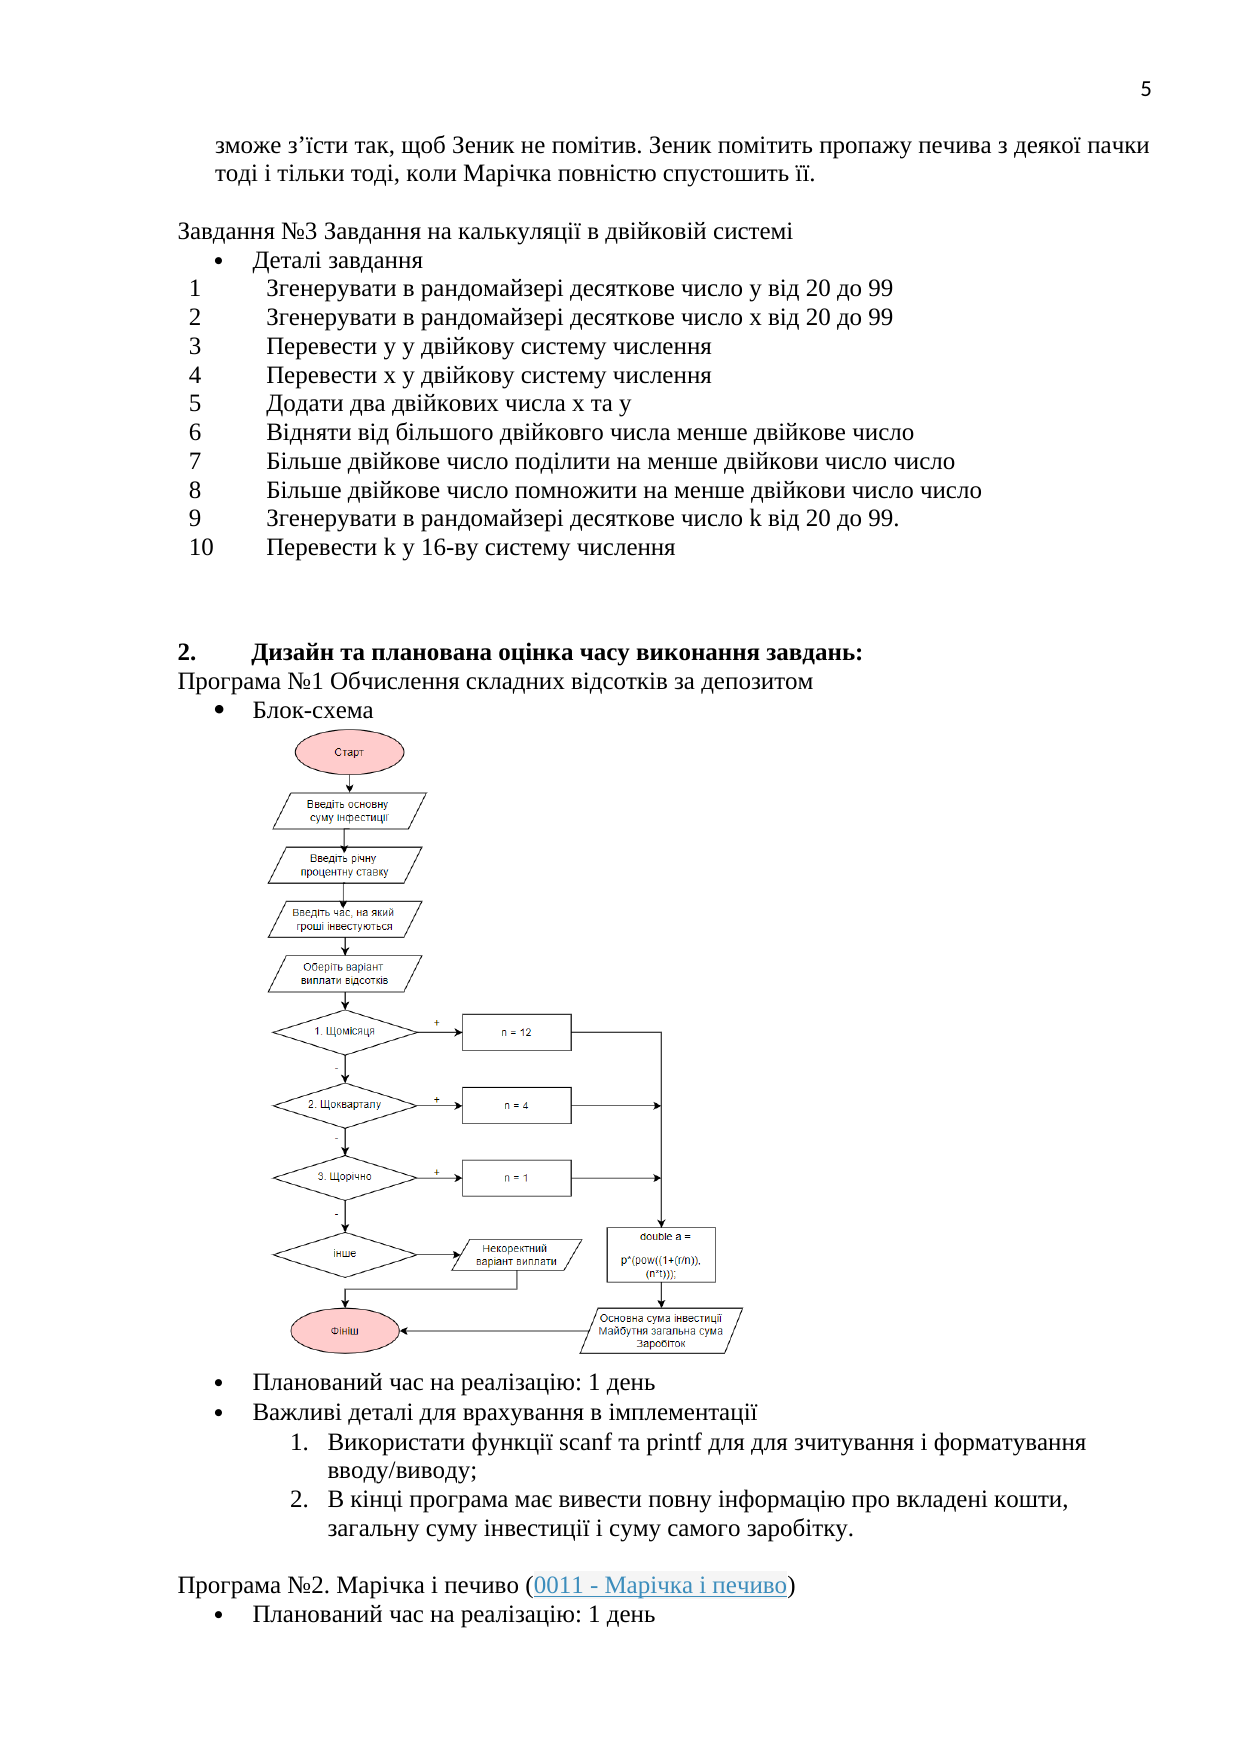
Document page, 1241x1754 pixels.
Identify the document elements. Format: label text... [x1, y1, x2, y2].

table_cell Перевести x у двійкову систему числення [255, 360, 1113, 388]
table_cell 9 10 [177, 504, 255, 561]
list Планований час на реалізацію: 1 день [215, 1367, 1152, 1396]
table_cell 6 [177, 417, 255, 446]
list В кінці програма має вивести повну інформацію про вкладені кошти, загальну суму інвестиції і суму самого заробітку. [290, 1484, 1152, 1542]
text Програма №2. Марічка і печиво (0011 - Марічка і печиво) [787, 1571, 1152, 1599]
picture [252, 723, 749, 1368]
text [215, 130, 1152, 187]
table_cell Відняти від більшого двійковго числа менше двійкове число [255, 417, 1113, 446]
table_cell Перевести y у двійкову систему числення [255, 331, 1113, 360]
table_cell 2 [177, 302, 255, 331]
table_cell Згенерувати в рандомайзері десяткове число x від 20 до 99 [255, 302, 1113, 331]
table_cell 5 [177, 389, 255, 417]
list Використати функції scanf та printf для для зчитування і форматування вводу/виводу; [290, 1427, 1152, 1484]
list Деталі завдання [215, 245, 1152, 273]
table_header 1 [177, 274, 255, 302]
table_cell 3 [177, 331, 255, 360]
text Програма №1 Обчислення складних відсотків за депозитом [177, 666, 1152, 695]
table_cell Додати два двійкових числа x та y [255, 389, 1113, 417]
table_cell Згенерувати в рандомайзері десяткове число k від 20 до 99. Перевести k у 16-ву систему числення [255, 504, 1113, 561]
list Блок-схема [215, 695, 1152, 724]
table_cell Більше двійкове число поділити на менше двійкови число число [255, 446, 1113, 475]
text Завдання №3 Завдання на калькуляції в двійковій системі [177, 216, 1152, 245]
table_cell 4 [177, 360, 255, 388]
text 2. Дизайн та планована оцінка часу виконання завдань: [177, 637, 1152, 666]
table_header Згенерувати в рандомайзері десяткове число y від 20 до 99 [255, 274, 1113, 302]
list Важливі деталі для врахування в імплементації [215, 1396, 1152, 1427]
table_cell 7 [177, 446, 255, 475]
text Програма №2. Марічка і печиво (0011 - Марічка і печиво) [177, 1571, 534, 1599]
list Планований час на реалізацію: 1 день [215, 1599, 1152, 1628]
table_cell 8 [177, 475, 255, 503]
table_cell Більше двійкове число помножити на менше двійкови число число [255, 475, 1113, 503]
